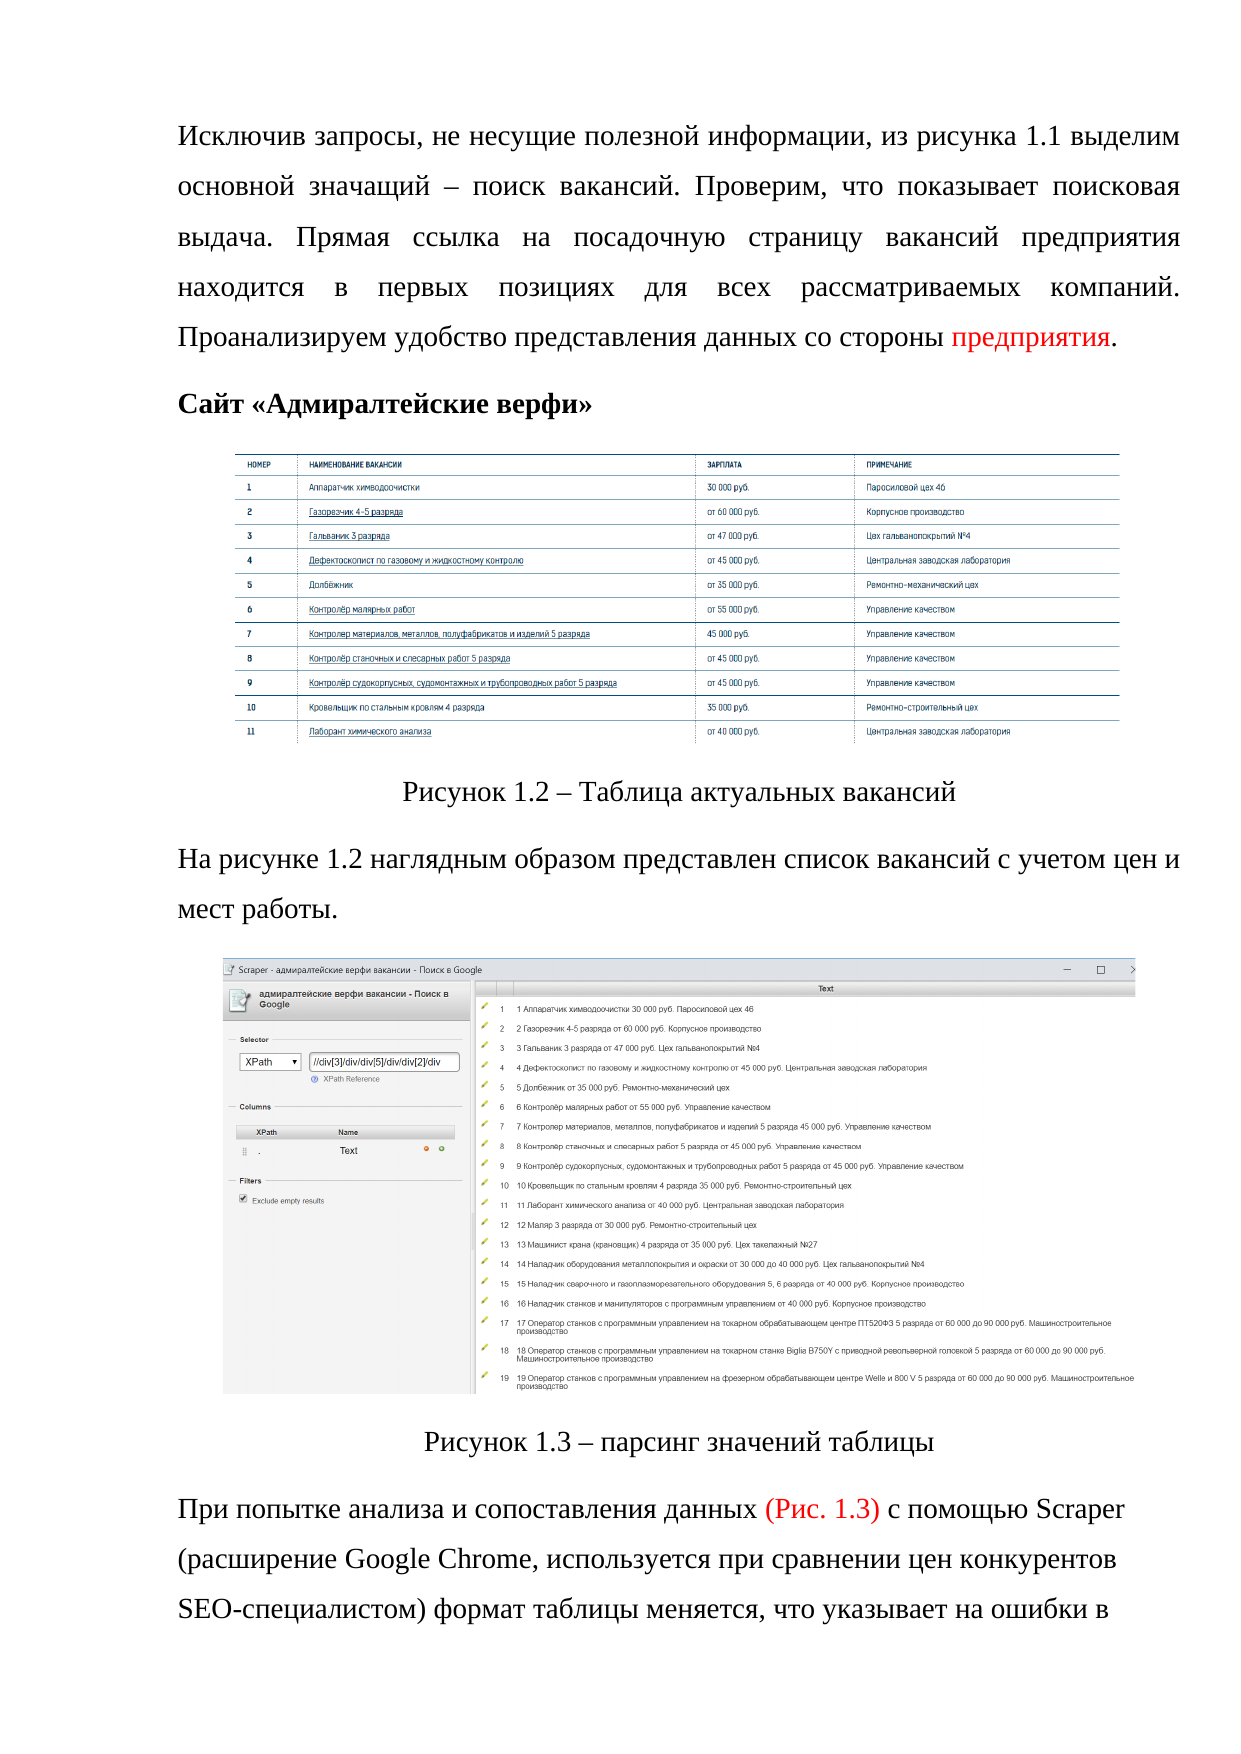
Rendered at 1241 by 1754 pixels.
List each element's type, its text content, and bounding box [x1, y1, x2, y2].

text Рисунок 1.2 – Таблица актуальных вакансий [177, 774, 1181, 808]
picture [222, 958, 1136, 1394]
text Рисунок 1.3 – парсинг значений таблицы [177, 1424, 1181, 1457]
text Исключив запросы, не несущие полезной информации, из рисунка 1.1 выделим основной значащий – поиск вакансий. Проверим, что показывает поисковая выдача. Прямая ссылка на посадочную страницу вакансий предприятия находится в первых позициях для всех рассматриваемых компаний. Проанализируем удобство представления данных со стороны предприятия. [177, 118, 1181, 353]
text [177, 1491, 1181, 1625]
text Сайт «Адмиралтейские верфи» [177, 386, 1181, 420]
picture [232, 453, 1127, 744]
text На рисунке 1.2 наглядным образом представлен список вакансий с учетом цен и мест работы. [177, 841, 1181, 925]
